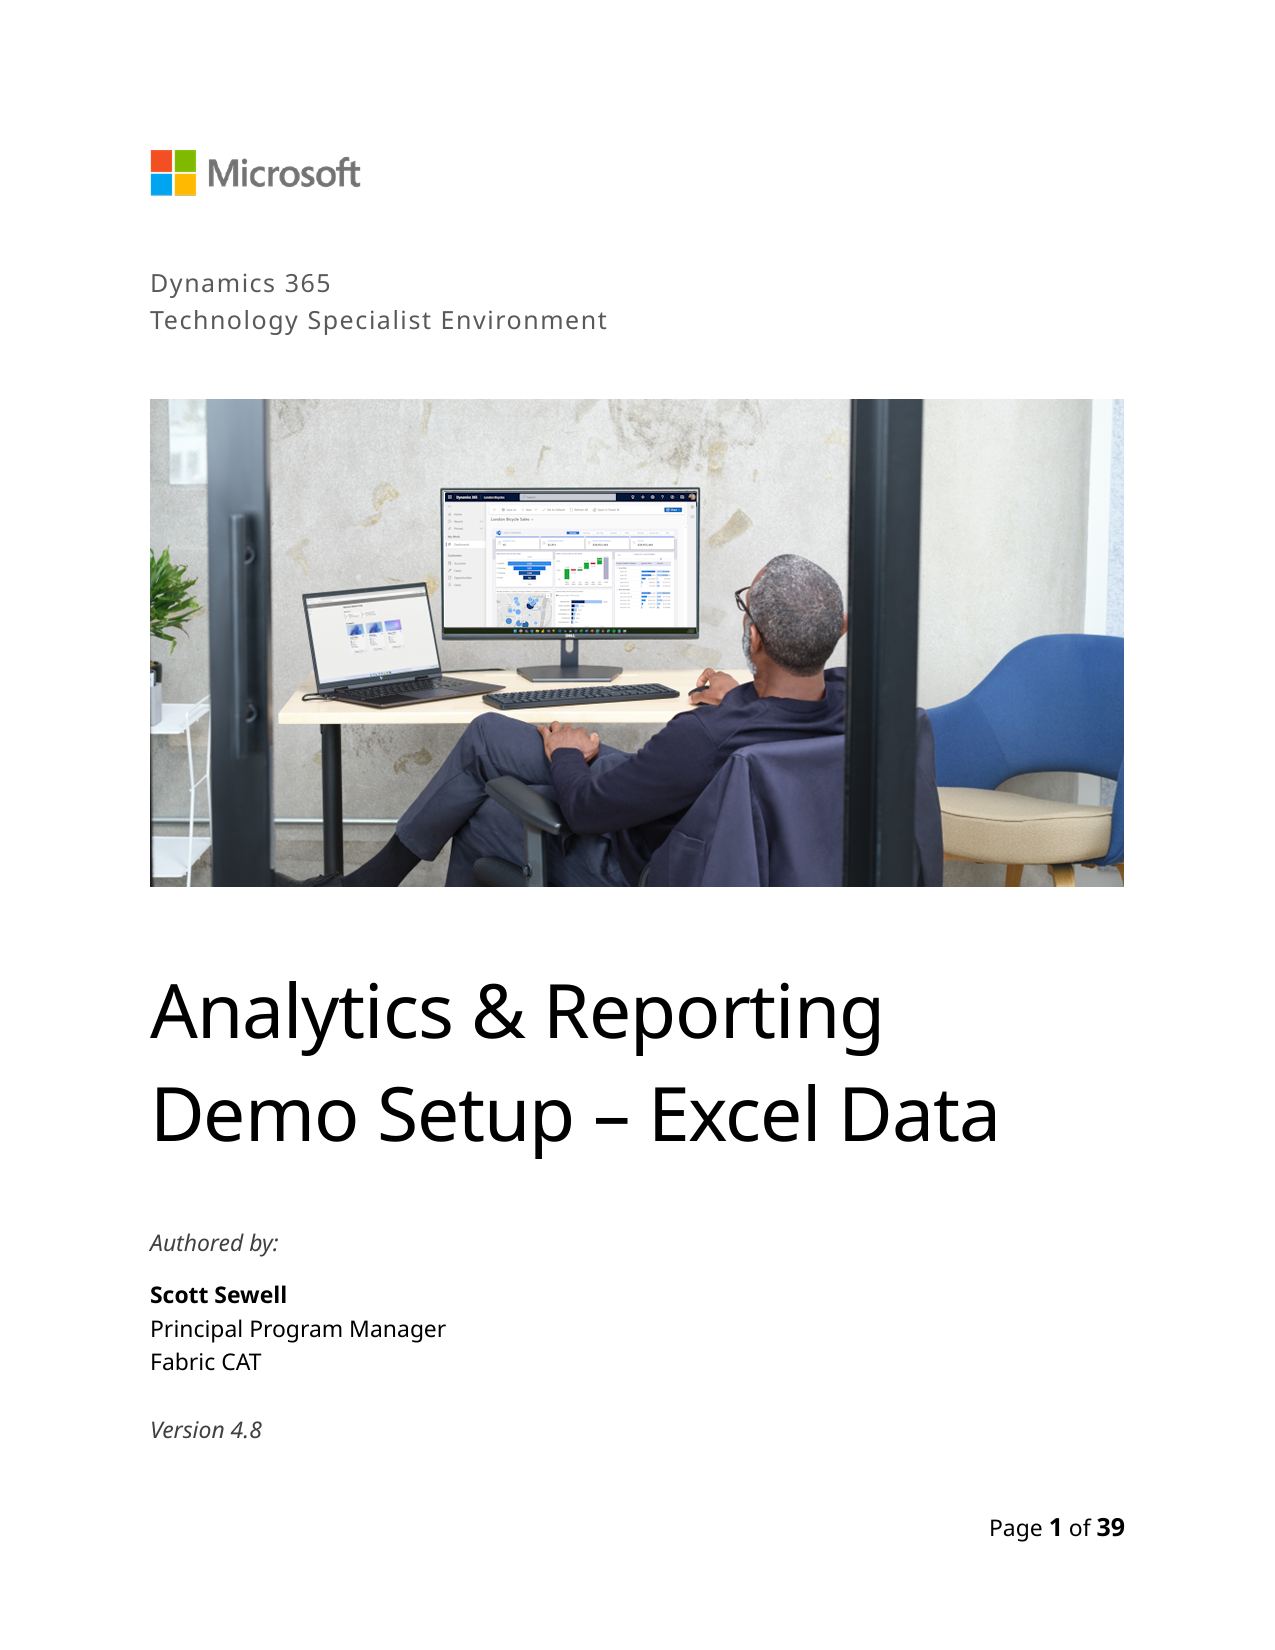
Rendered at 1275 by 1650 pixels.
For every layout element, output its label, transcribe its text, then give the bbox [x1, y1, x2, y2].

title Analytics & Reporting Demo Setup – Excel Data [150, 959, 1125, 1163]
text Scott Sewell [150, 1279, 1125, 1310]
text Version 4.8 [150, 1414, 1125, 1445]
picture [150, 399, 1124, 887]
text Authored by: [150, 1227, 1125, 1258]
text Fabric CAT [150, 1346, 1125, 1378]
picture [150, 150, 361, 196]
subtitle Dynamics 365 Technology Specialist Environment [150, 266, 1125, 380]
text Principal Program Manager [150, 1313, 1125, 1344]
